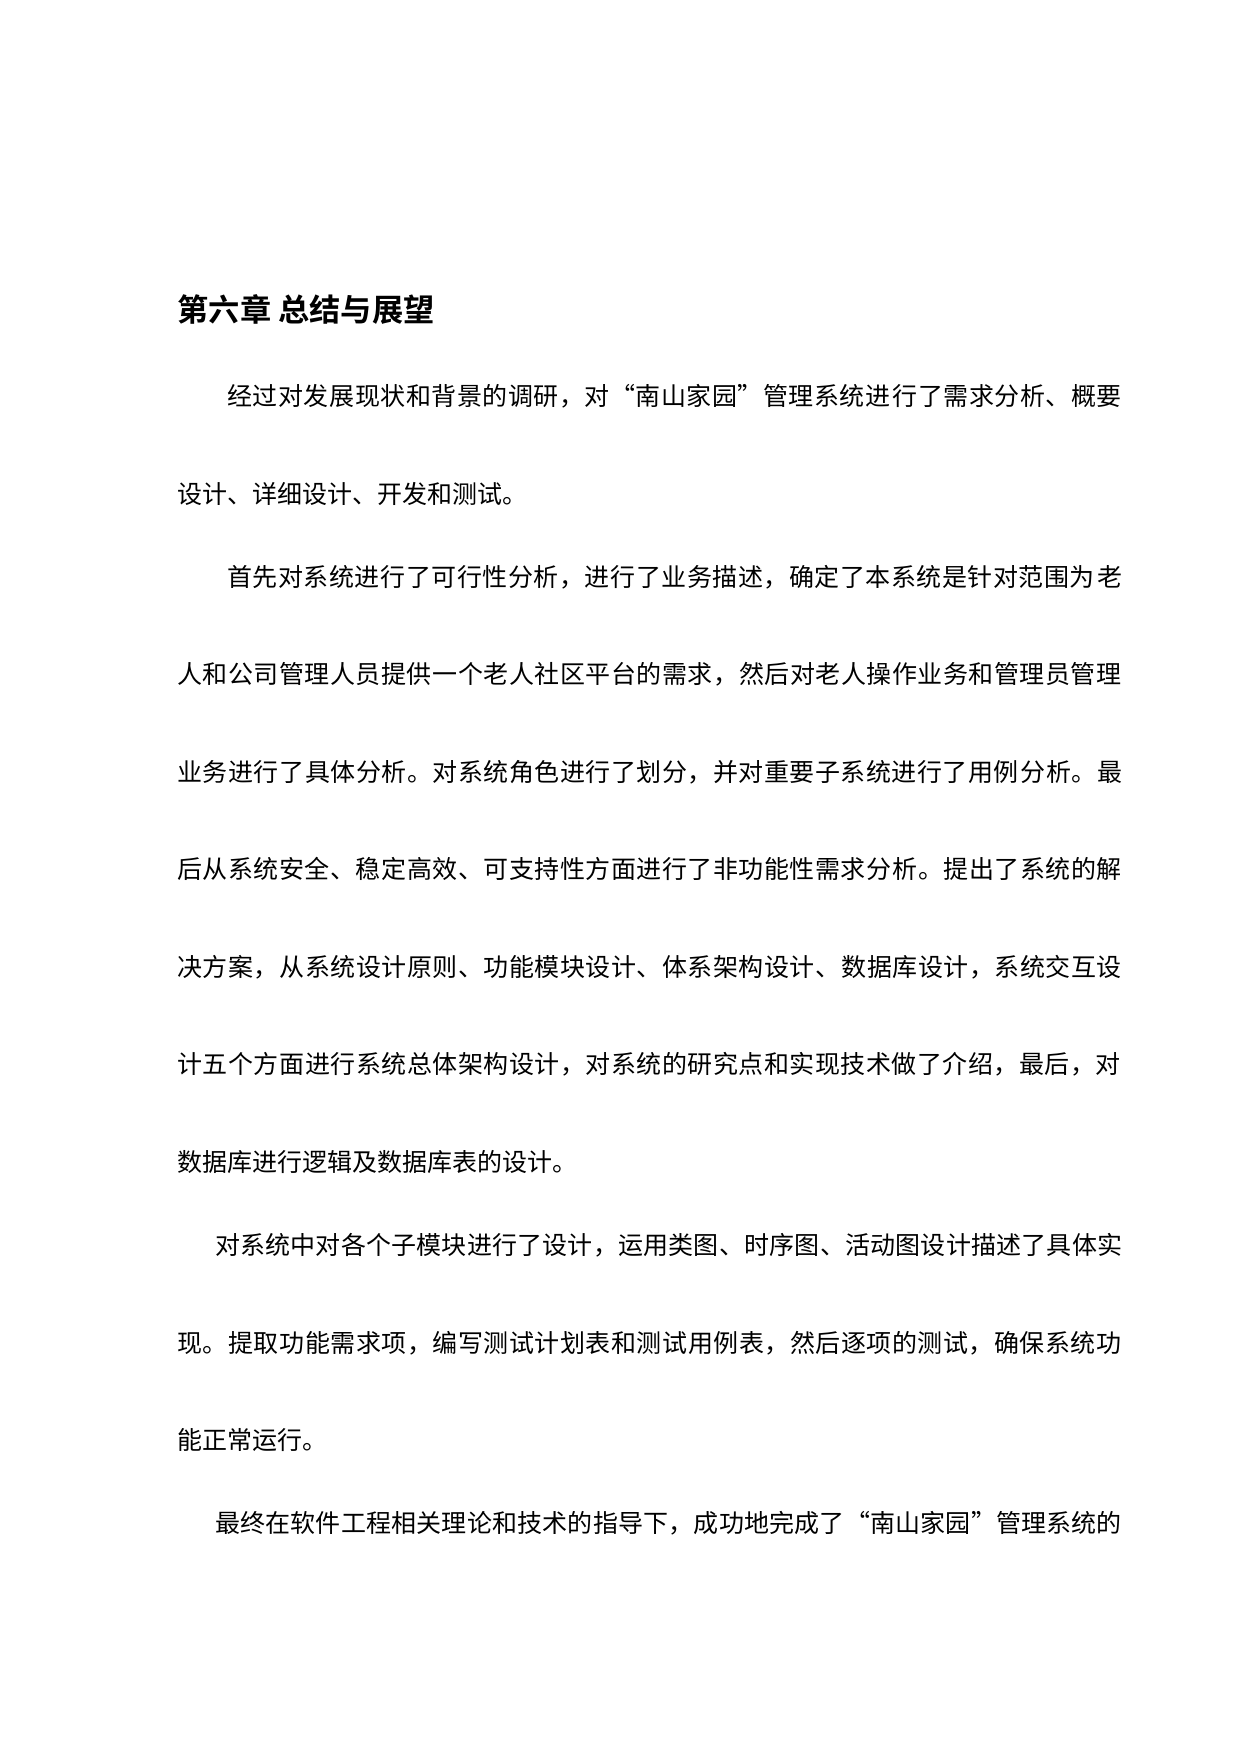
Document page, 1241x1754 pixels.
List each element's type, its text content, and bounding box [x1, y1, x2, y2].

text 对系统中对各个子模块进⾏了设计，运⽤类图、时序图、活动图设计描述了具体实现。提取功能需求项，编写测试计划表和测试⽤例表，然后逐项的测试，确保系统功能正常运⾏。 [177, 1211, 1122, 1471]
text 首先对系统进⾏了可⾏性分析，进⾏了业务描述，确定了本系统是针对范围为老人和公司管理人员提供⼀个老人社区平台的需求，然后对老人操作业务和管理员管理业务进⾏了具体分析。对系统角色进⾏了划分，并对重要⼦系统进⾏了⽤例分析。最后从系统安全、稳定⾼效、可支持性方面进⾏了⾮功能性需求分析。提出了系统的解决⽅案，从系统设计原则、功能模块设计、体系架构设计、数据库设计，系统交互设计五个⽅⾯进⾏系统总体架构设计，对系统的研究点和实现技术做了介绍，最后，对数据库进⾏逻辑及数据库表的设计。 [177, 543, 1122, 1193]
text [177, 1489, 1122, 1554]
text 经过对发展现状和背景的调研，对“南山家园”管理系统进⾏了需求分析、概要设计、详细设计、开发和测试。 [177, 362, 1122, 525]
subtitle 第六章 总结与展望 [177, 275, 1122, 340]
